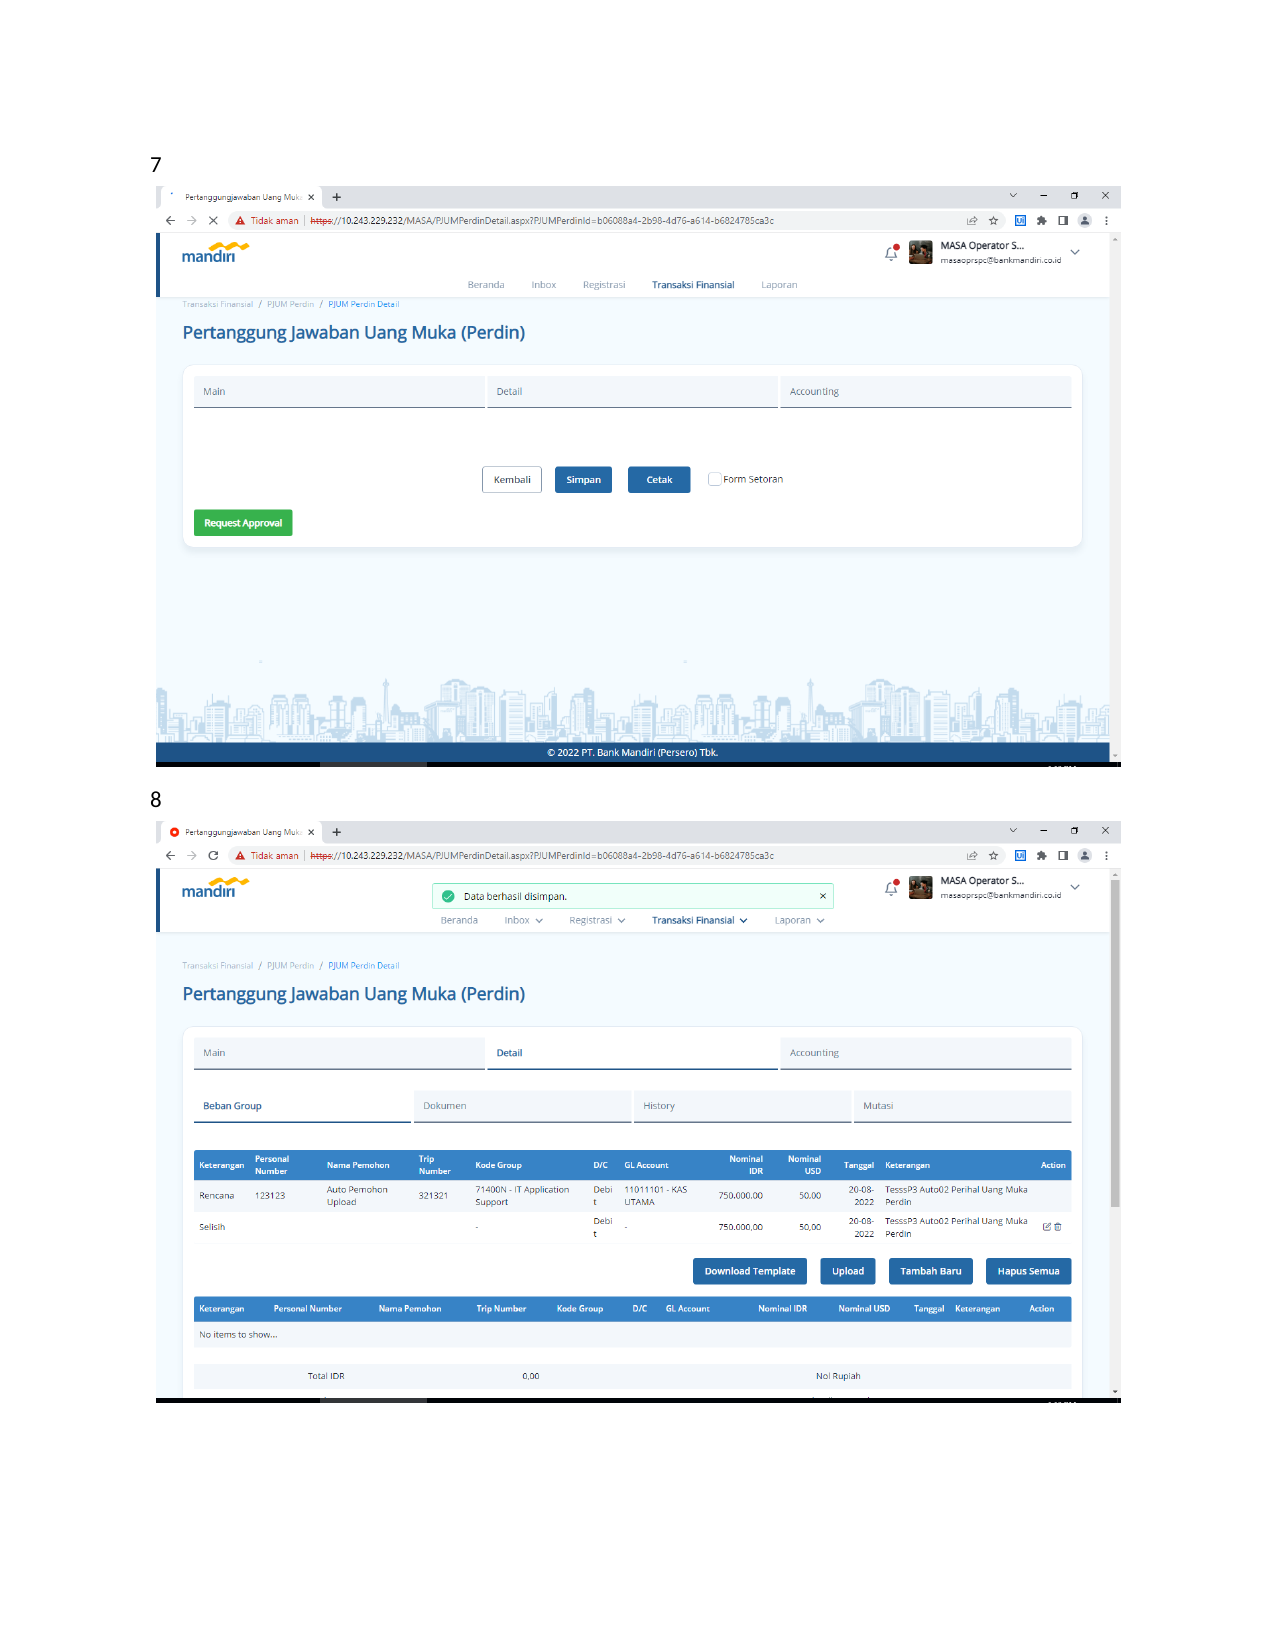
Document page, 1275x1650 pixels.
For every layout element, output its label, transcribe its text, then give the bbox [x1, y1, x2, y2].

text 8 [150, 786, 1125, 815]
picture [150, 180, 1125, 767]
picture [150, 815, 1125, 1403]
text 7 [150, 150, 1125, 180]
